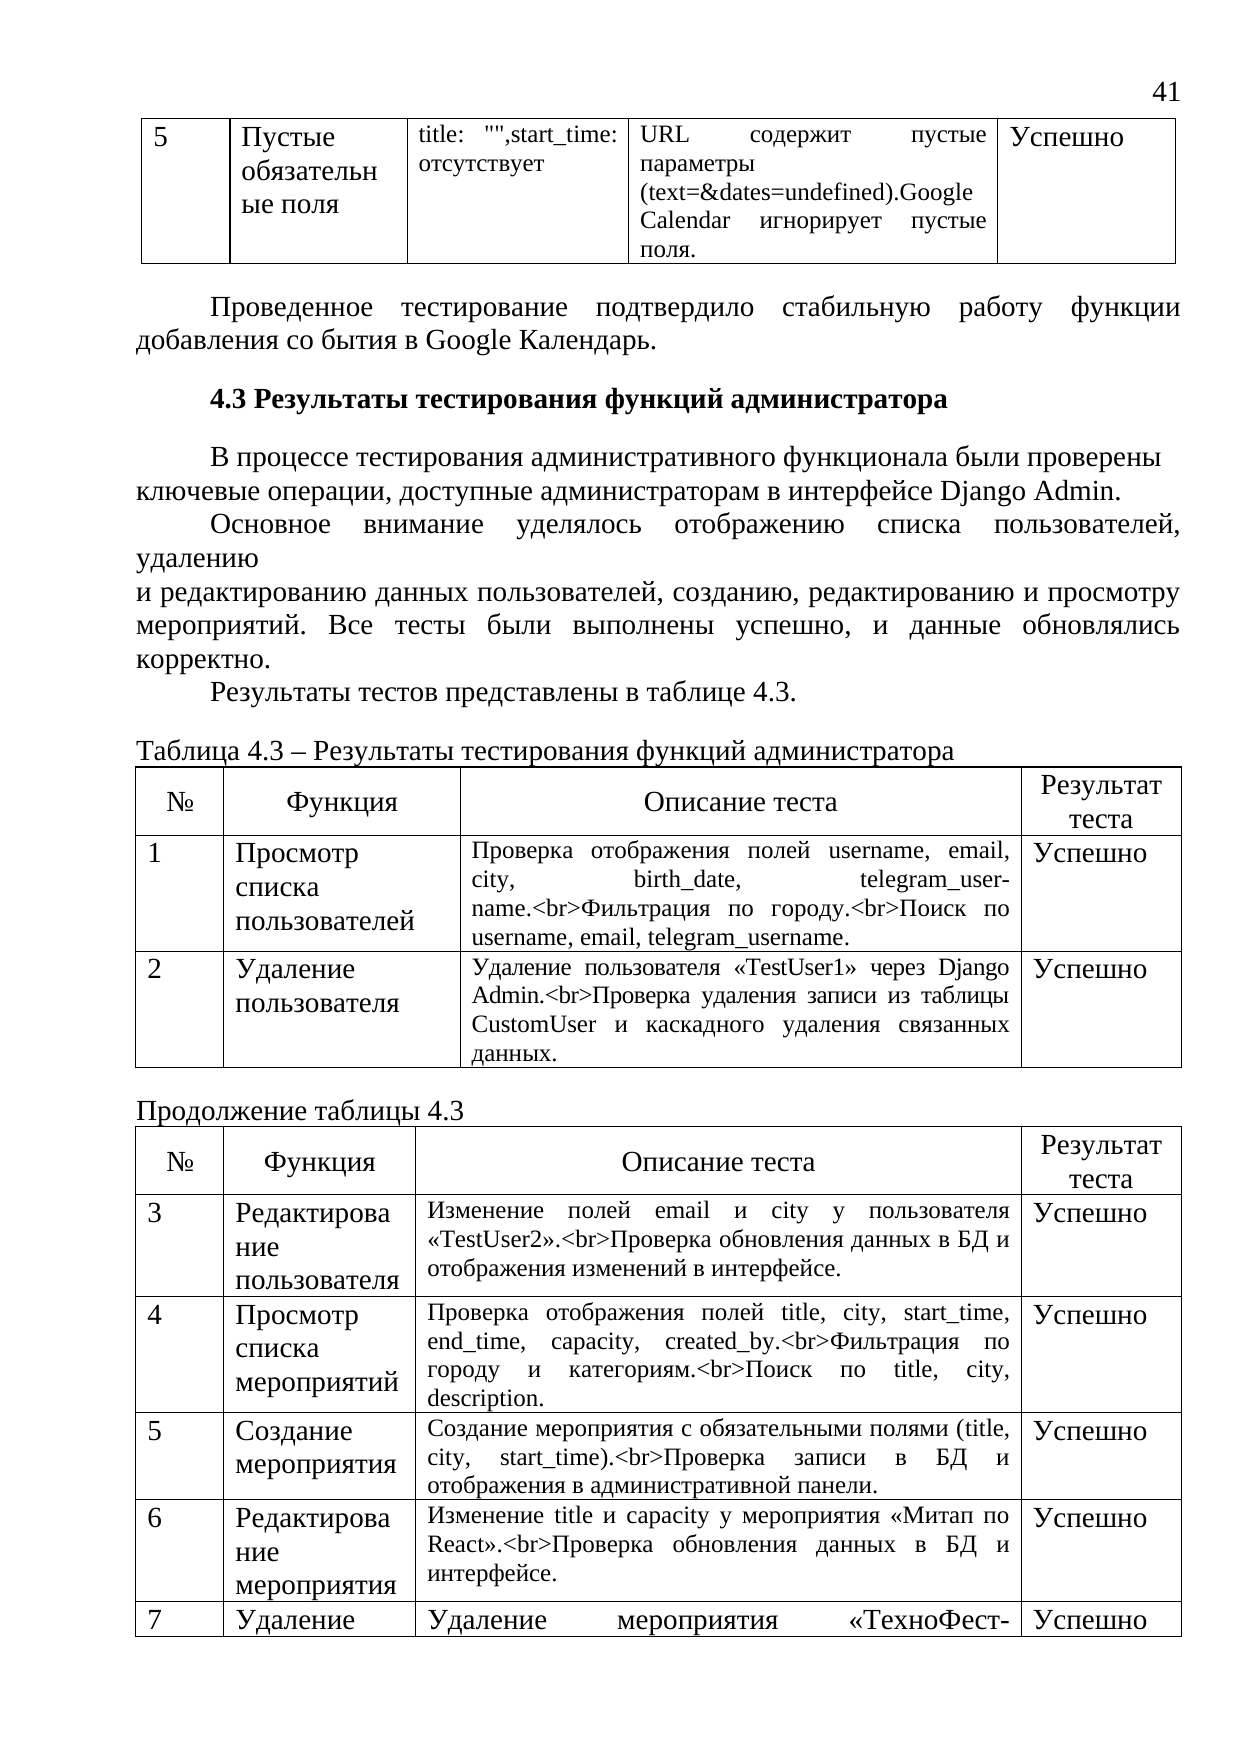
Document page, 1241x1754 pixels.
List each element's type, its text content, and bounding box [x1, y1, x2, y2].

table_header № [136, 1127, 223, 1194]
table_cell Успешно [1022, 1297, 1181, 1412]
table_cell title: "",start_time: отсутствует [408, 119, 628, 263]
text Проведенное тестирование подтвердило стабильную работу функции добавления со бытия в Google Календарь. [136, 289, 1181, 356]
text и редактированию данных пользователей, созданию, редактированию и просмотру мероприятий. Все тесты были выполнены успешно, и данные обновлялись корректно. [136, 574, 1181, 674]
table_cell 1 [136, 836, 223, 951]
table_cell Просмотр списка мероприятий [224, 1297, 415, 1412]
table_header Описание теста [416, 1127, 1021, 1194]
table_cell Успешно [1022, 952, 1181, 1067]
table_header Результат теста [1022, 768, 1181, 834]
table_cell Проверка отображения полей username, email, city, birth_date, telegram_user-name.<br>Фильтрация по городу.<br>Поиск по username, email, telegram_username. [461, 836, 1021, 951]
text Продолжение таблицы 4.3 [136, 1093, 1181, 1126]
table_cell Успешно [1022, 1195, 1181, 1296]
table_cell Редактирование пользователя [224, 1195, 415, 1296]
table_cell Успешно [1022, 1500, 1181, 1601]
table_cell Изменение title и capacity у мероприятия «Митап по React».<br>Проверка обновления данных в БД и интерфейсе. [416, 1500, 1021, 1601]
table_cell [224, 1602, 415, 1636]
table_cell Просмотр списка пользователей [224, 836, 460, 951]
table_header Функция [224, 768, 460, 834]
table_header Описание теста [461, 768, 1021, 834]
table_header Функция [224, 1127, 415, 1194]
text Основное внимание уделялось отображению списка пользователей, удалению [136, 507, 1181, 574]
table_cell 7 [136, 1602, 223, 1636]
table_cell Создание мероприятия [224, 1413, 415, 1499]
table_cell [416, 1602, 1021, 1636]
table_cell 2 [136, 952, 223, 1067]
text Таблица 4.3 – Результаты тестирования функций администратора [136, 733, 1181, 766]
table_cell 5 [136, 1413, 223, 1499]
text ключевые операции, доступные администраторам в интерфейсе Django Admin. [136, 473, 1181, 507]
table_header Результат теста [1022, 1127, 1181, 1194]
table_cell Удаление пользователя [224, 952, 460, 1067]
table_cell Удаление пользователя «TestUser1» через Django Admin.<br>Проверка удаления записи из таблицы CustomUser и каскадного удаления связанных данных. [461, 952, 1021, 1067]
table_header № [136, 768, 223, 834]
table_cell Успешно [998, 119, 1175, 263]
table_cell Проверка отображения полей title, city, start_time, end_time, capacity, created_by.<br>Фильтрация по городу и категориям.<br>Поиск по title, city, description. [416, 1297, 1021, 1412]
table_cell Изменение полей email и city у пользователя «TestUser2».<br>Проверка обновления данных в БД и отображения изменений в интерфейсе. [416, 1195, 1021, 1296]
table_cell 3 [136, 1195, 223, 1296]
list 4.3 Результаты тестирования функций администратора [136, 381, 1181, 414]
table_cell Успешно [1022, 1413, 1181, 1499]
text В процессе тестирования административного функционала были проверены [136, 439, 1181, 473]
table_cell Успешно [1022, 1602, 1181, 1636]
table_cell 5 [142, 119, 229, 263]
table_cell Создание мероприятия с обязательными полями (title, city, start_time).<br>Проверка записи в БД и отображения в административной панели. [416, 1413, 1021, 1499]
text Результаты тестов представлены в таблице 4.3. [136, 674, 1181, 708]
table_cell 4 [136, 1297, 223, 1412]
table_cell Успешно [1022, 836, 1181, 951]
table_cell 6 [136, 1500, 223, 1601]
table_cell URL содержит пустые параметры (text=&dates=undefined).Google Calendar игнорирует пустые поля. [629, 119, 997, 263]
table_cell Редактирование мероприятия [224, 1500, 415, 1601]
table_cell Пустые обязательные поля [231, 119, 407, 263]
